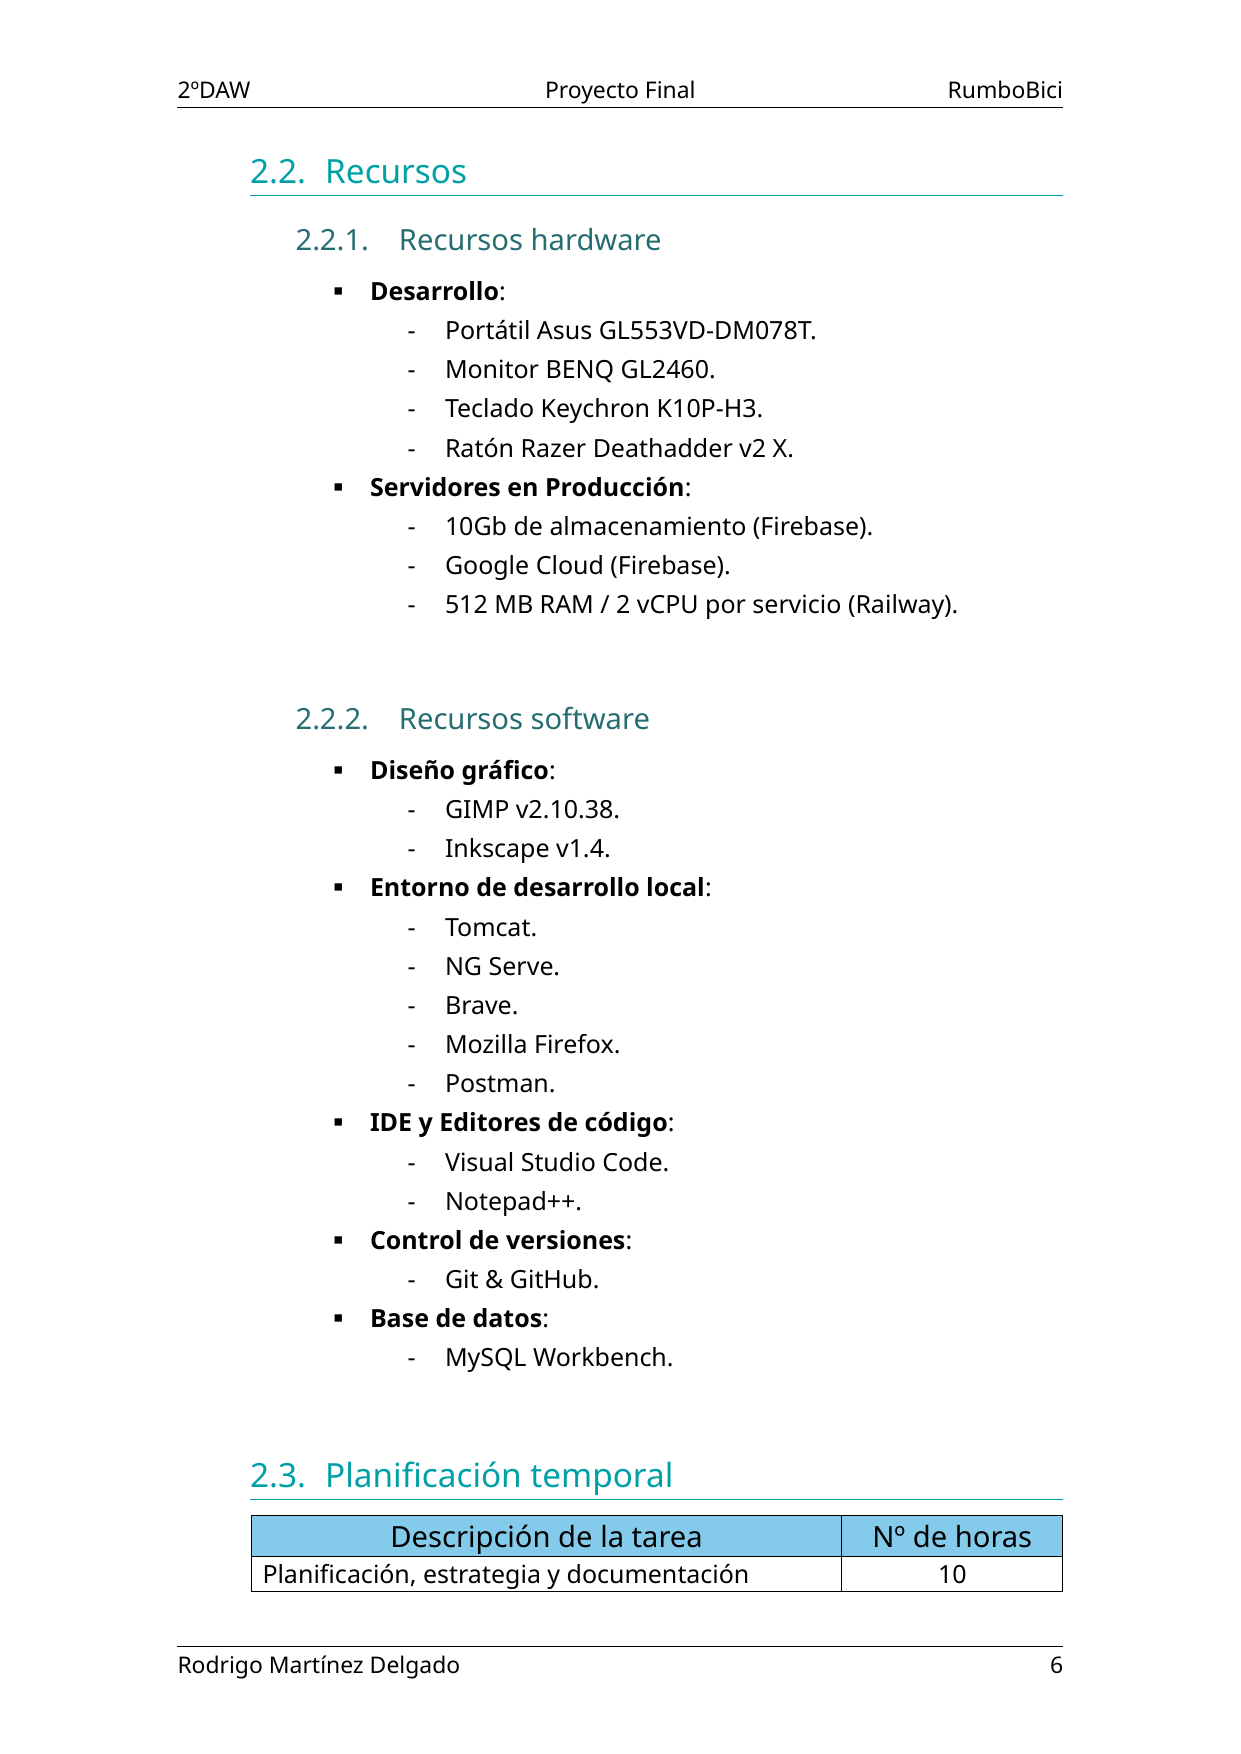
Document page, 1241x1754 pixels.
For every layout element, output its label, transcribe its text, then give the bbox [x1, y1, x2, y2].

list IDE y Editores de código: [332, 1105, 1063, 1139]
list Diseño gráfico: [332, 753, 1063, 787]
list Git & GitHub. [407, 1262, 1063, 1296]
list Google Cloud (Firebase). [407, 548, 1063, 582]
subtitle Recursos hardware [295, 220, 1063, 259]
list Control de versiones: [332, 1223, 1063, 1257]
table_header Nº de horas [842, 1516, 1062, 1556]
list 512 MB RAM / 2 vCPU por servicio (Railway). [407, 587, 1063, 621]
list Notepad++. [407, 1183, 1063, 1217]
list Base de datos: [332, 1301, 1063, 1335]
list 10Gb de almacenamiento (Firebase). [407, 509, 1063, 543]
list Ratón Razer Deathadder v2 X. [407, 430, 1063, 464]
table_header Descripción de la tarea [252, 1516, 841, 1556]
subtitle Planificación temporal [250, 1452, 1063, 1499]
subtitle Recursos software [295, 699, 1063, 738]
table_cell Planificación, estrategia y documentación [252, 1557, 841, 1591]
list Brave. [407, 988, 1063, 1022]
list Monitor BENQ GL2460. [407, 352, 1063, 386]
list Visual Studio Code. [407, 1144, 1063, 1178]
list Mozilla Firefox. [407, 1027, 1063, 1061]
table_cell 10 [842, 1557, 1062, 1591]
list Servidores en Producción: [332, 469, 1063, 503]
list Desarrollo: [332, 274, 1063, 308]
list Teclado Keychron K10P-H3. [407, 391, 1063, 425]
list Inkscape v1.4. [407, 831, 1063, 865]
list Postman. [407, 1066, 1063, 1100]
list Entorno de desarrollo local: [332, 870, 1063, 904]
list MySQL Workbench. [407, 1340, 1063, 1374]
subtitle Recursos [250, 148, 1063, 195]
list Tomcat. [407, 909, 1063, 943]
list GIMP v2.10.38. [407, 792, 1063, 826]
list Portátil Asus GL553VD-DM078T. [407, 313, 1063, 347]
list NG Serve. [407, 948, 1063, 982]
